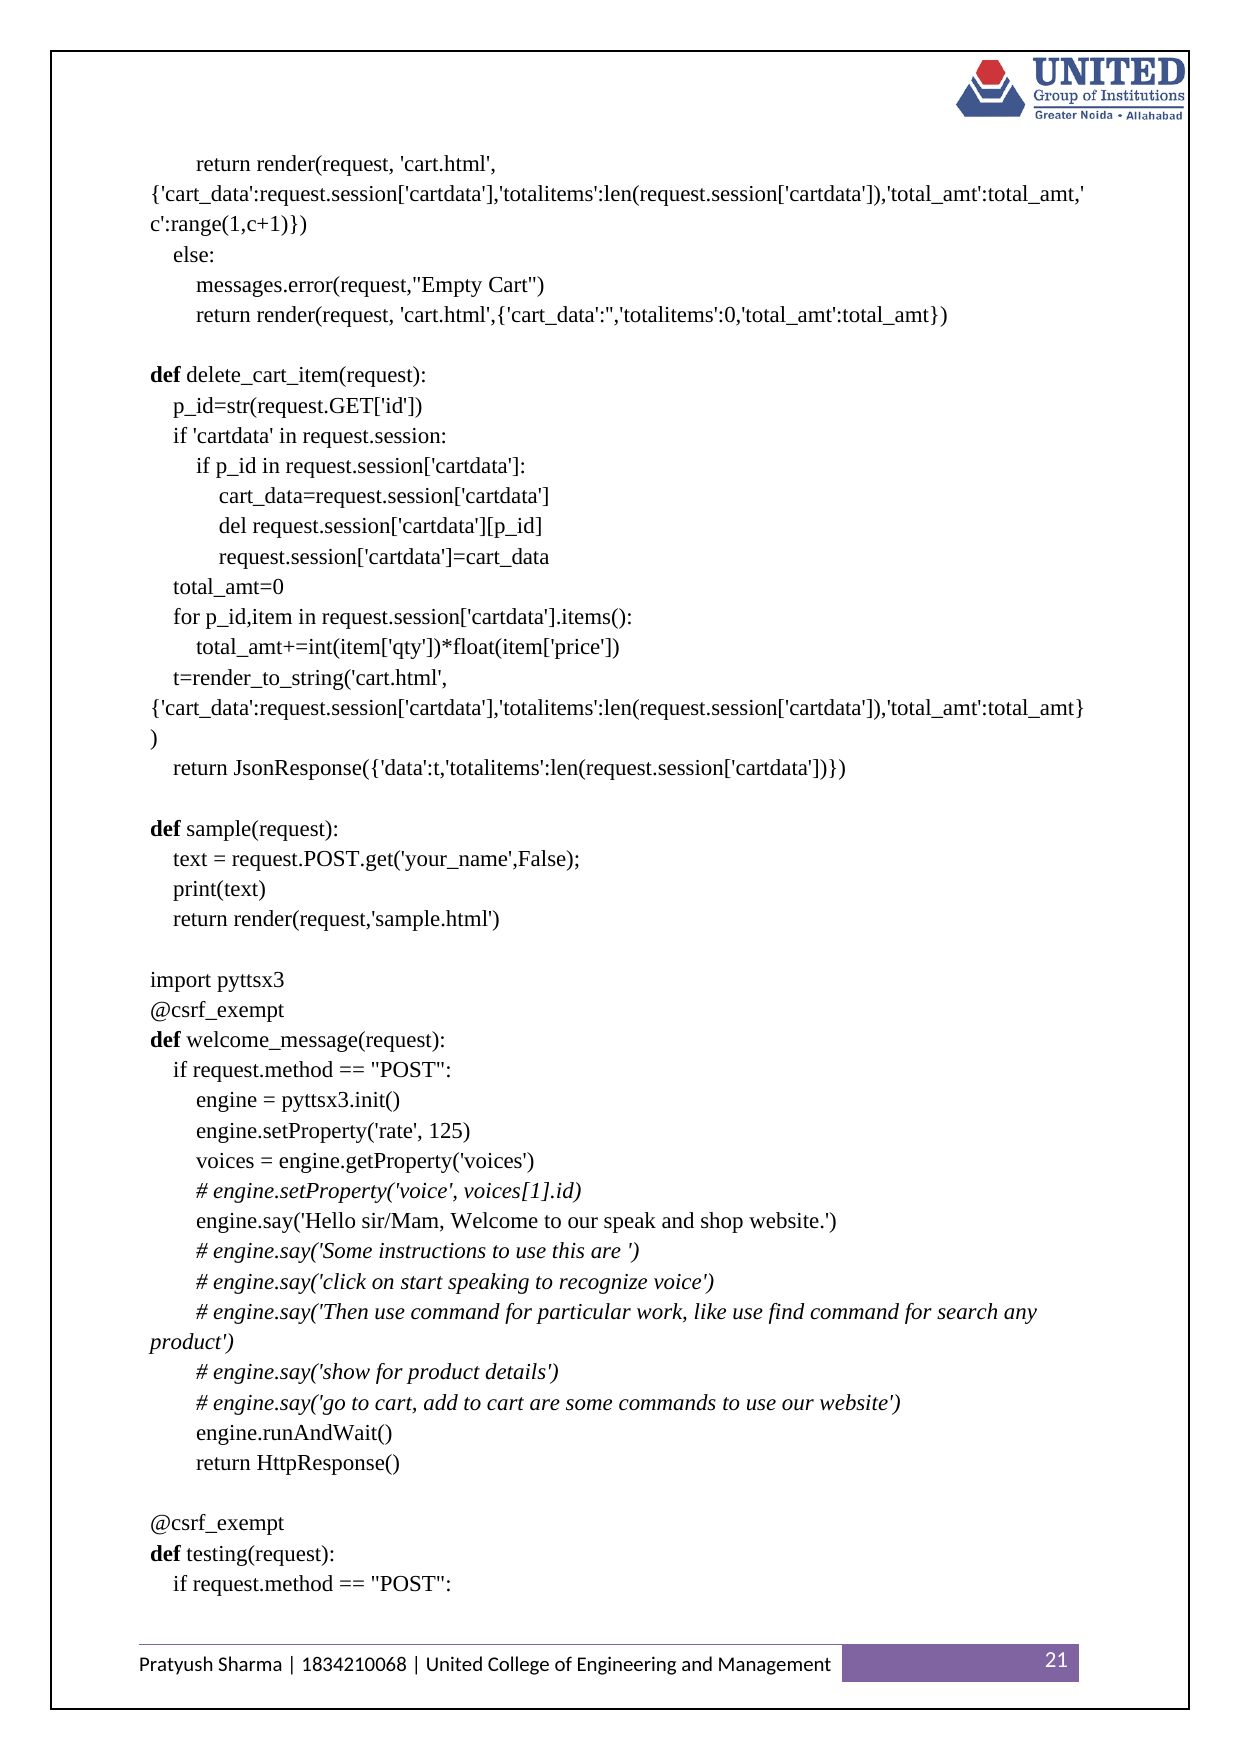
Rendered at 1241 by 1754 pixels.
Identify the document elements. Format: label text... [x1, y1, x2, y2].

text print(text) [150, 875, 1090, 901]
text def sample(request): [150, 814, 1090, 841]
text # engine.say('Some instructions to use this are ') [150, 1237, 1090, 1264]
text engine.say('Hello sir/Mam, Welcome to our speak and shop website.') [150, 1207, 1090, 1234]
text t=render_to_string('cart.html',{'cart_data':request.session['cartdata'],'totalitems':len(request.session['cartdata']),'total_amt':total_amt}) [150, 663, 1090, 750]
text if p_id in request.session['cartdata']: [150, 452, 1090, 478]
text # engine.say('Then use command for particular work, like use find command for search any product') [150, 1298, 1090, 1354]
text if 'cartdata' in request.session: [150, 422, 1090, 448]
text @csrf_exempt [150, 996, 1090, 1022]
text # engine.say('go to cart, add to cart are some commands to use our website') [150, 1388, 1090, 1415]
text total_amt=0 [150, 573, 1090, 599]
text def delete_cart_item(request): [150, 361, 1090, 388]
text return render(request, 'cart.html',{'cart_data':request.session['cartdata'],'totalitems':len(request.session['cartdata']),'total_amt':total_amt,'c':range(1,c+1)}) [150, 150, 1090, 237]
text def welcome_message(request): [150, 1026, 1090, 1052]
text else: [150, 241, 1090, 267]
text engine.runAndWait() [150, 1419, 1090, 1445]
text return render(request, 'cart.html',{'cart_data':'','totalitems':0,'total_amt':total_amt}) [150, 301, 1090, 327]
text for p_id,item in request.session['cartdata'].items(): [150, 603, 1090, 629]
picture [952, 53, 1186, 124]
text @csrf_exempt [150, 1509, 1090, 1536]
text text = request.POST.get('your_name',False); [150, 845, 1090, 871]
text # engine.say('click on start speaking to recognize voice') [150, 1268, 1090, 1294]
text voices = engine.getProperty('voices') [150, 1147, 1090, 1173]
text p_id=str(request.GET['id']) [150, 392, 1090, 418]
text engine.setProperty('rate', 125) [150, 1117, 1090, 1143]
text # engine.setProperty('voice', voices[1].id) [150, 1177, 1090, 1203]
text return render(request,'sample.html') [150, 905, 1090, 932]
text total_amt+=int(item['qty'])*float(item['price']) [150, 633, 1090, 660]
text messages.error(request,"Empty Cart") [150, 271, 1090, 297]
text if request.method == "POST": [150, 1056, 1090, 1083]
text if request.method == "POST": [150, 1570, 1090, 1596]
text request.session['cartdata']=cart_data [150, 543, 1090, 569]
text cart_data=request.session['cartdata'] [150, 482, 1090, 509]
text # engine.say('show for product details') [150, 1358, 1090, 1385]
text return JsonResponse({'data':t,'totalitems':len(request.session['cartdata'])}) [150, 754, 1090, 781]
text return HttpResponse() [150, 1449, 1090, 1475]
text engine = pyttsx3.init() [150, 1086, 1090, 1113]
text def testing(request): [150, 1539, 1090, 1566]
text import pyttsx3 [150, 966, 1090, 992]
text del request.session['cartdata'][p_id] [150, 512, 1090, 539]
